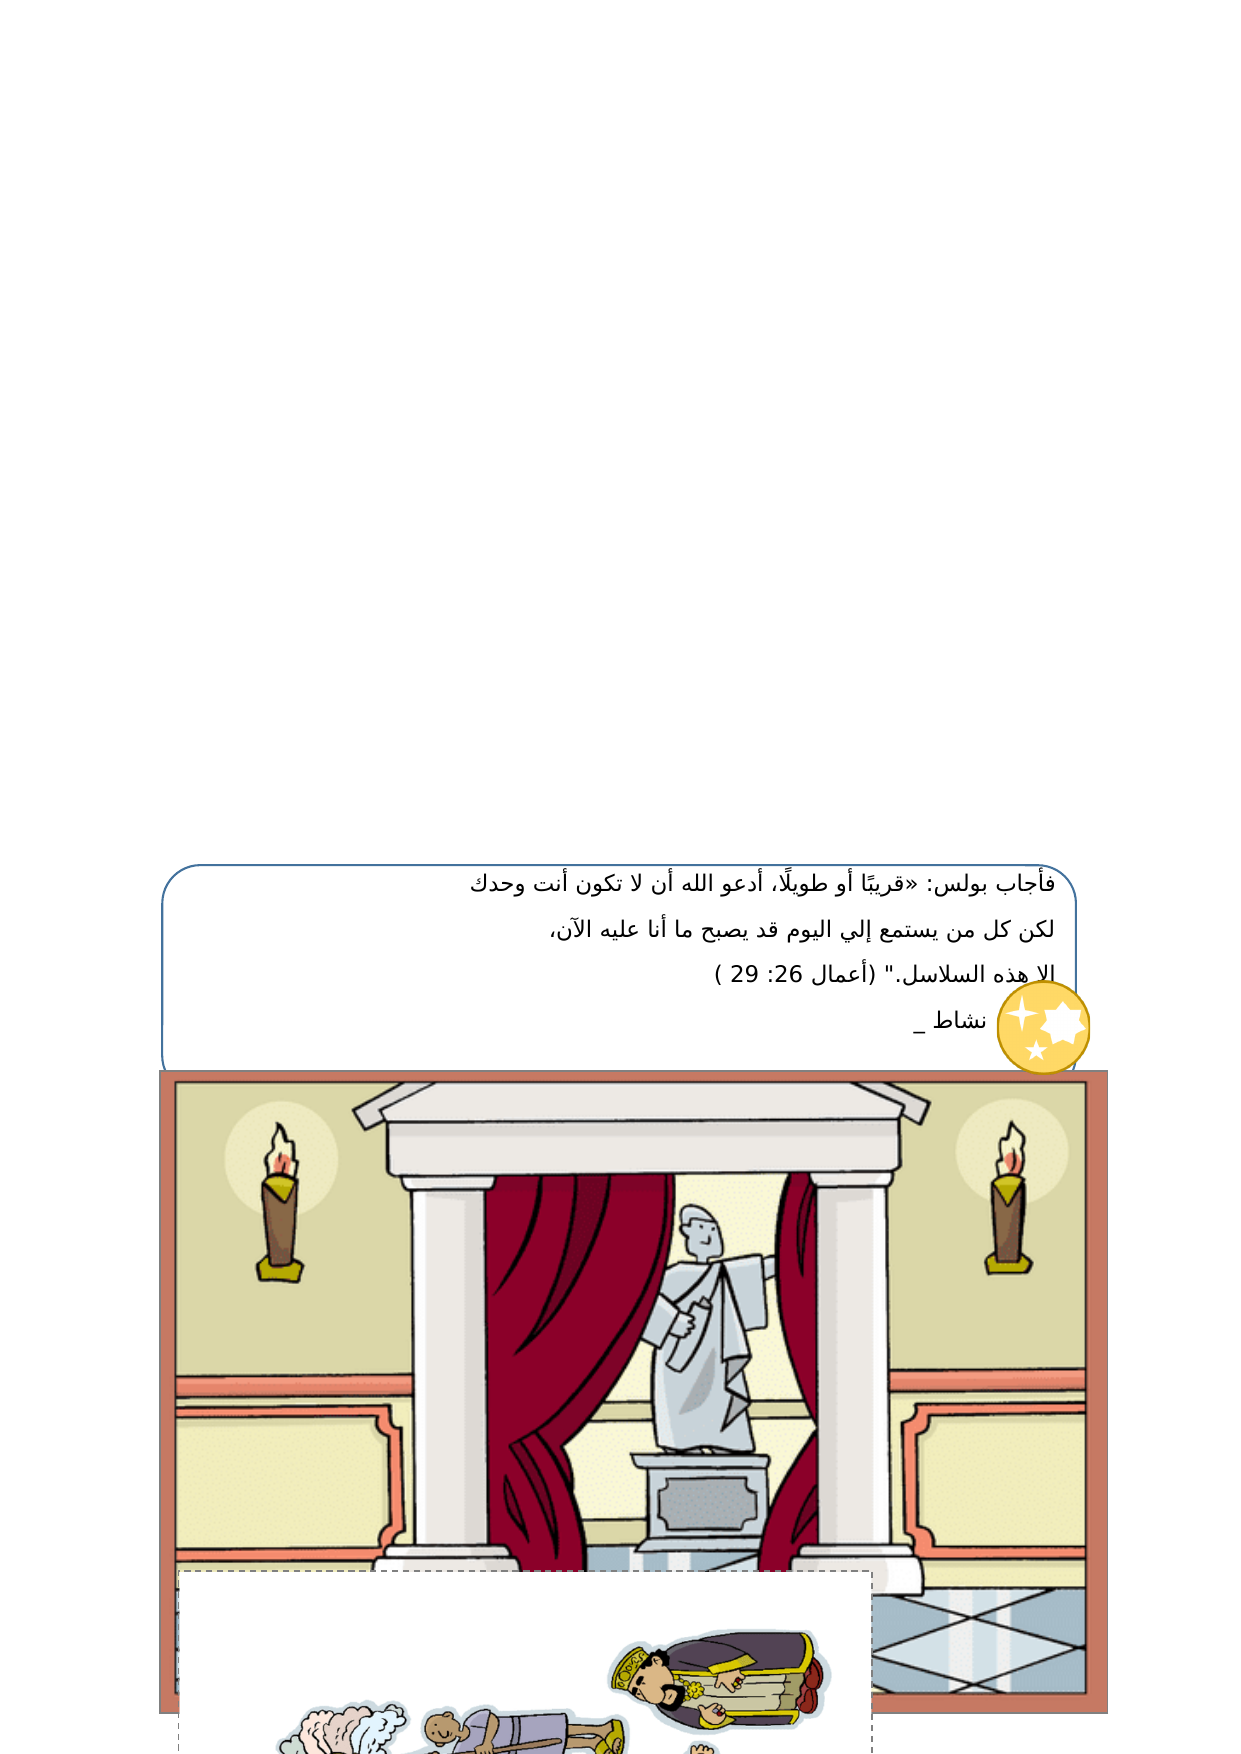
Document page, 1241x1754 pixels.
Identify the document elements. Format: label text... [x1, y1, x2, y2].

text لكن كل من يستمع إلي اليوم قد يصبح ما أنا عليه الآن، [150, 916, 1090, 943]
text فأجاب بولس: «قريبًا أو طويلًا، أدعو الله أن لا تكون أنت وحدك [150, 871, 1090, 897]
text نشاط _ [150, 1007, 996, 1033]
text إلا هذه السلاسل." (أعمال 26: 29 ) [150, 961, 1090, 988]
picture [161, 980, 1107, 1754]
